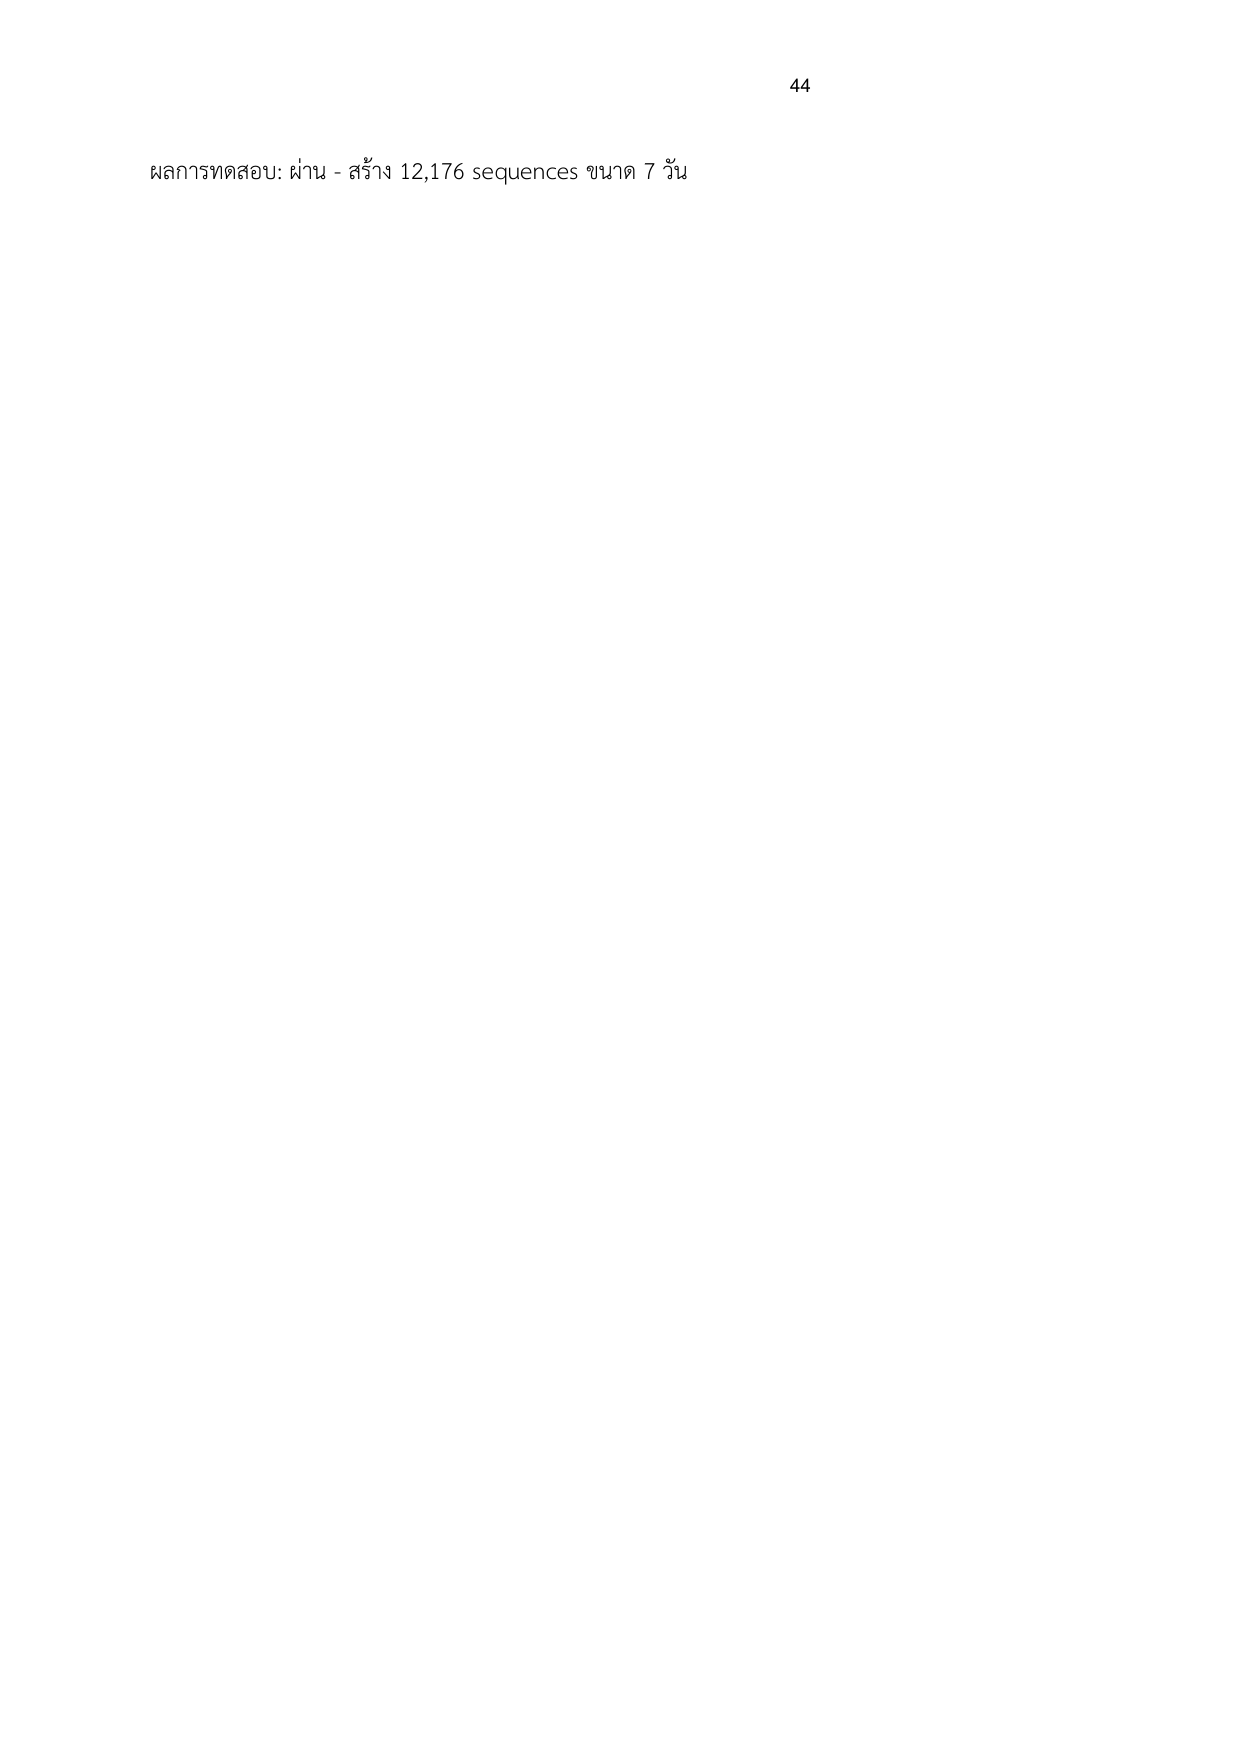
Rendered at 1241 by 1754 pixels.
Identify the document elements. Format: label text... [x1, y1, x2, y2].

text ผลการทดสอบ: ผ่าน - สร้าง 12,176 sequences ขนาด 7 วัน [150, 150, 1090, 188]
